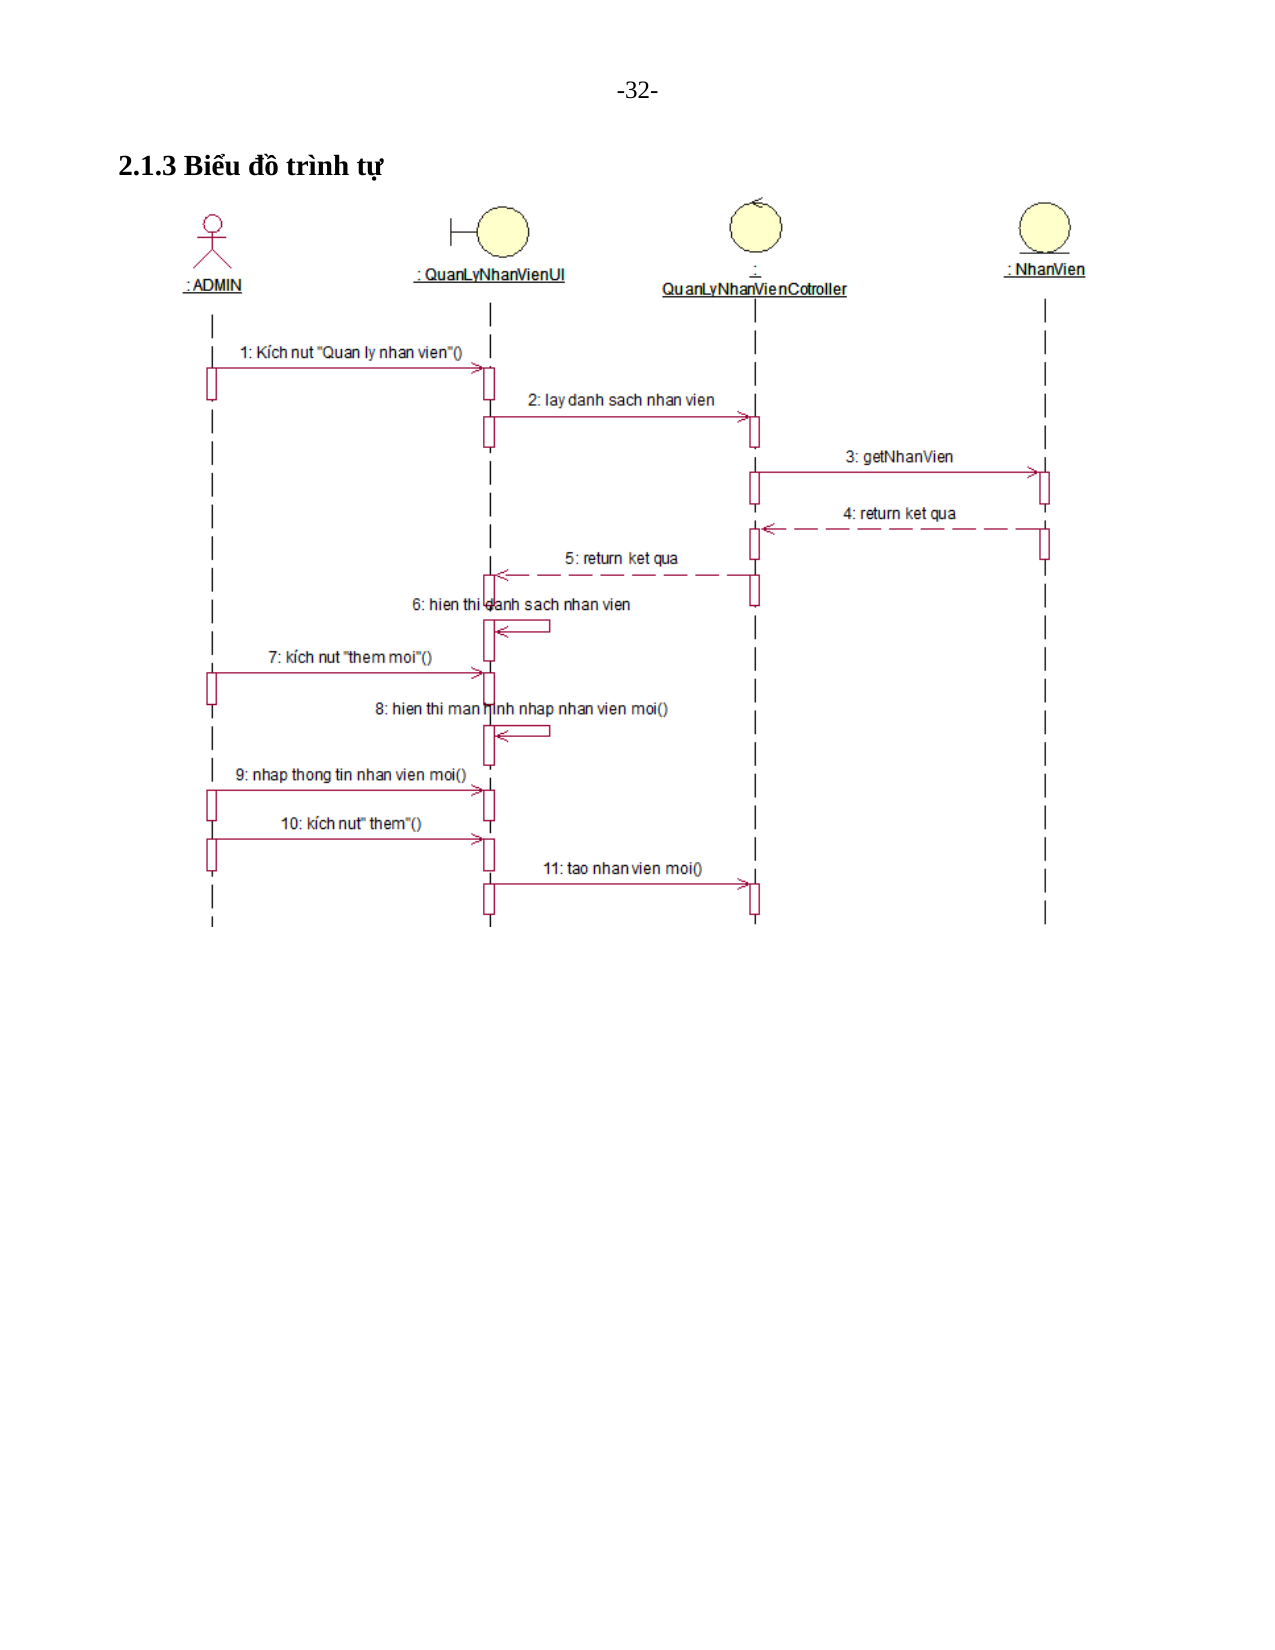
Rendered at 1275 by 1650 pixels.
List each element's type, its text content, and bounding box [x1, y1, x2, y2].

picture [167, 192, 1108, 927]
subtitle 2.1.3 Biểu đồ trình tự [118, 148, 1157, 181]
